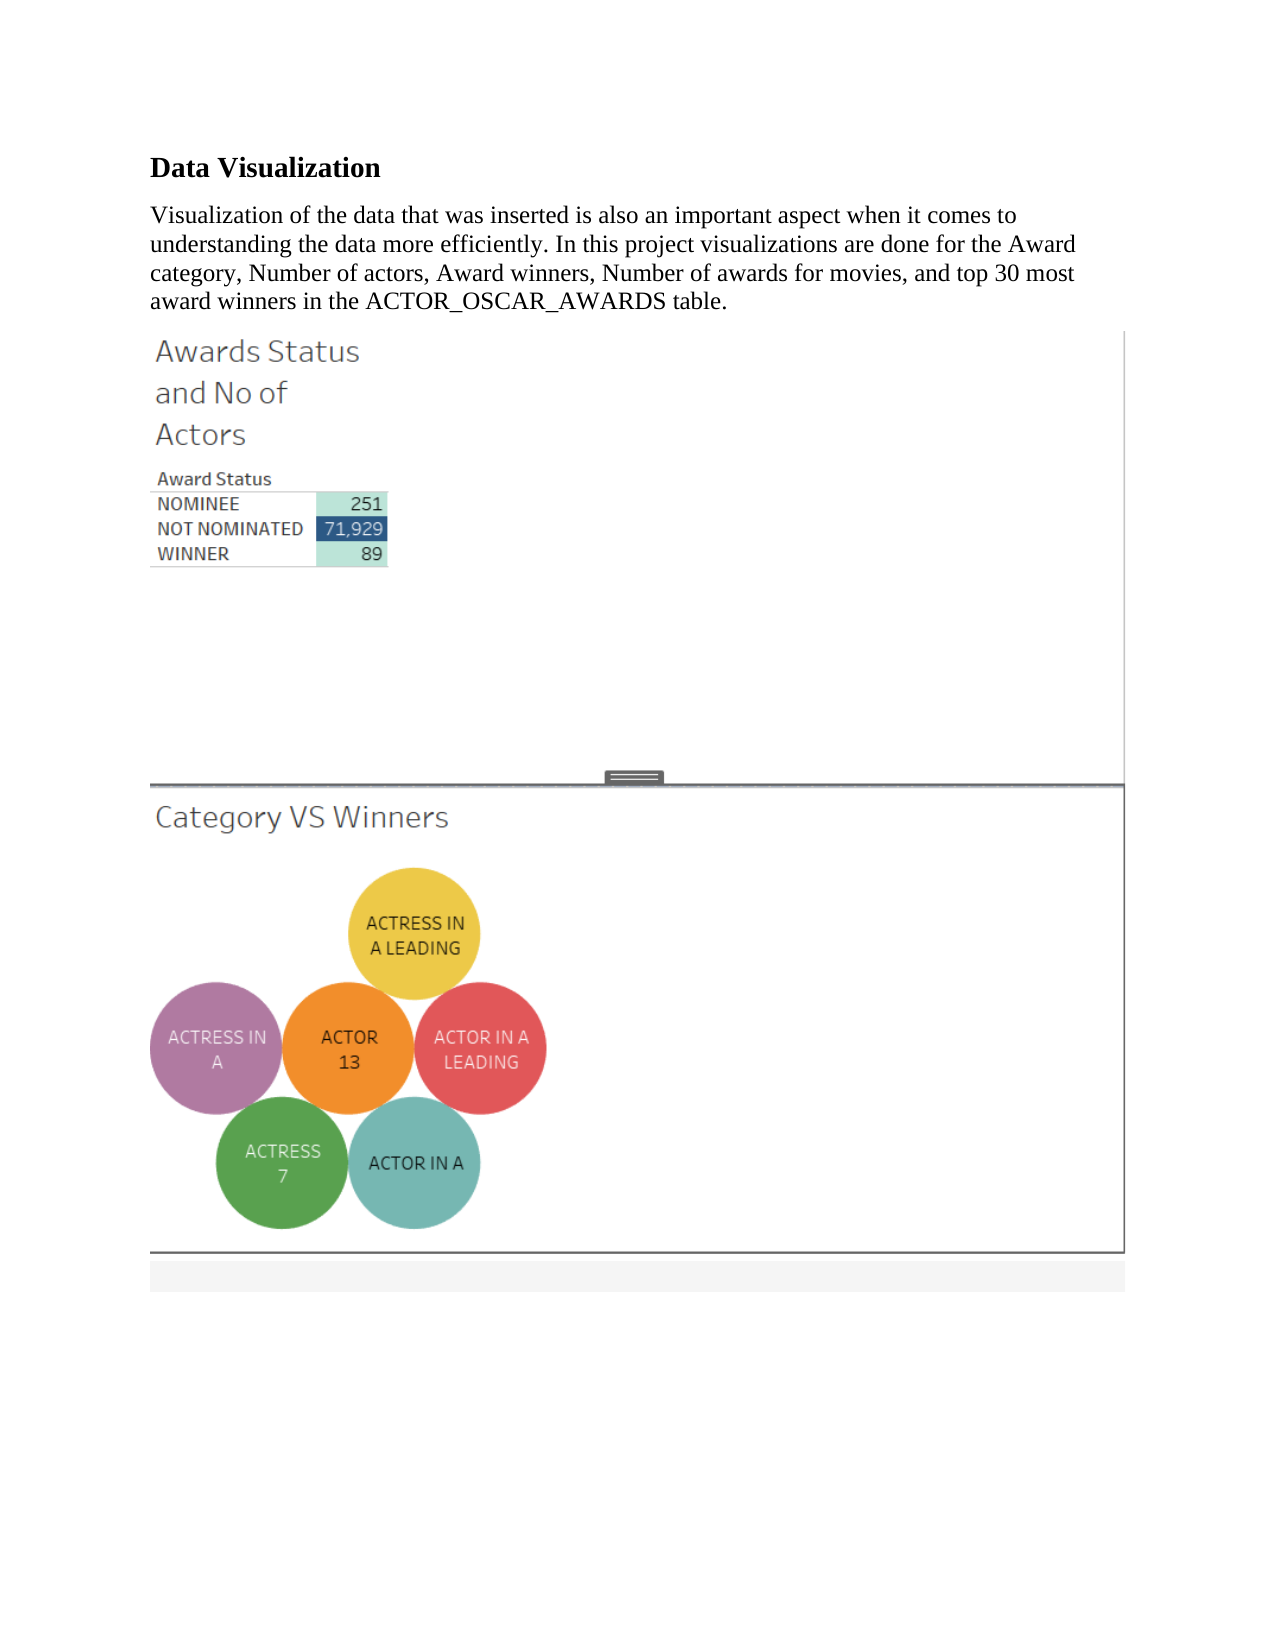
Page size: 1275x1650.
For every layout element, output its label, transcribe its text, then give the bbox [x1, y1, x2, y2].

text Visualization of the data that was inserted is also an important aspect when it comes to understanding the data more efficiently. In this project visualizations are done for the Award category, Number of actors, Award winners, Number of awards for movies, and top 30 most award winners in the ACTOR_OSCAR_AWARDS table. [150, 200, 1125, 315]
text Data Visualization [150, 150, 1125, 183]
